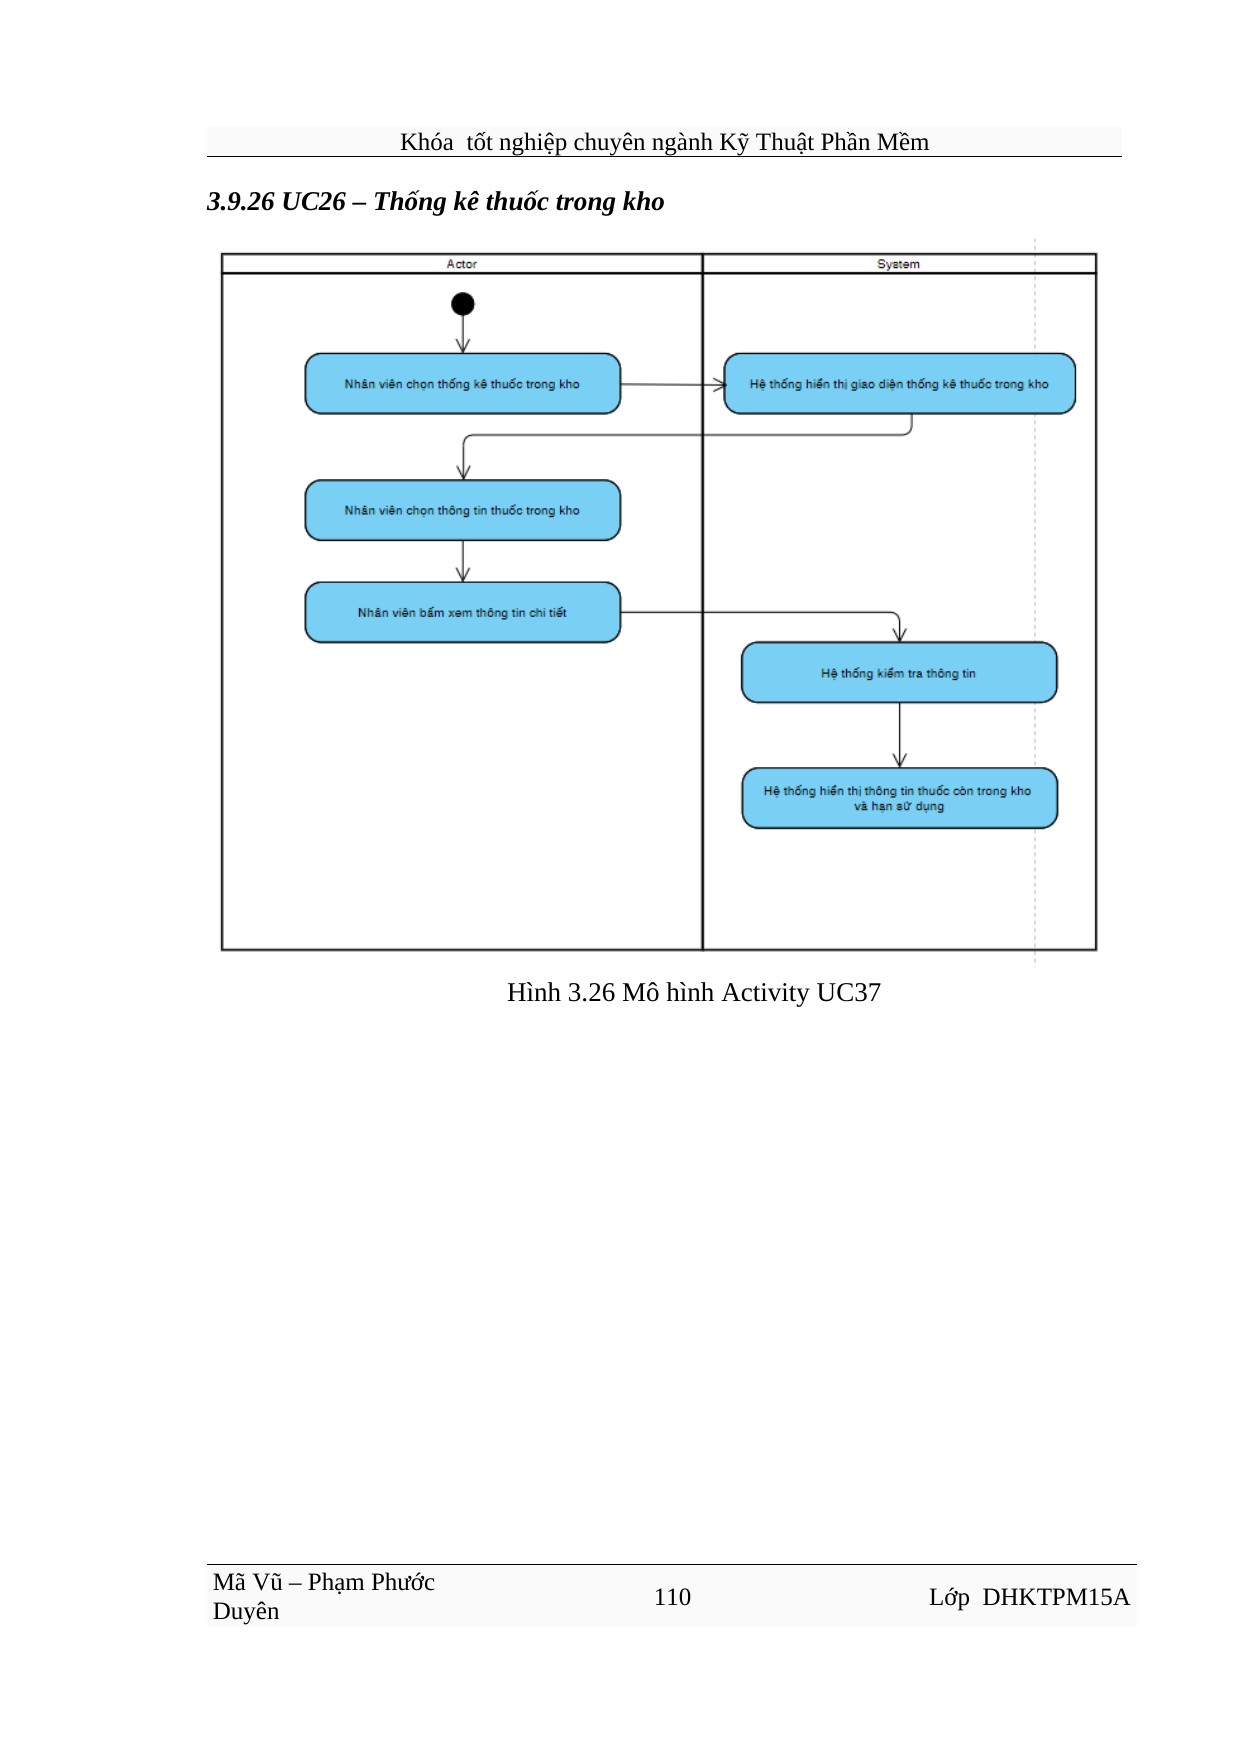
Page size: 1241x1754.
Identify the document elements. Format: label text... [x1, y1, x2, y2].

picture [206, 238, 1123, 967]
subtitle UC26 – Thống kê thuốc trong kho [207, 185, 1122, 216]
text Hình 3.26 Mô hình Activity UC37 [432, 976, 1122, 1007]
